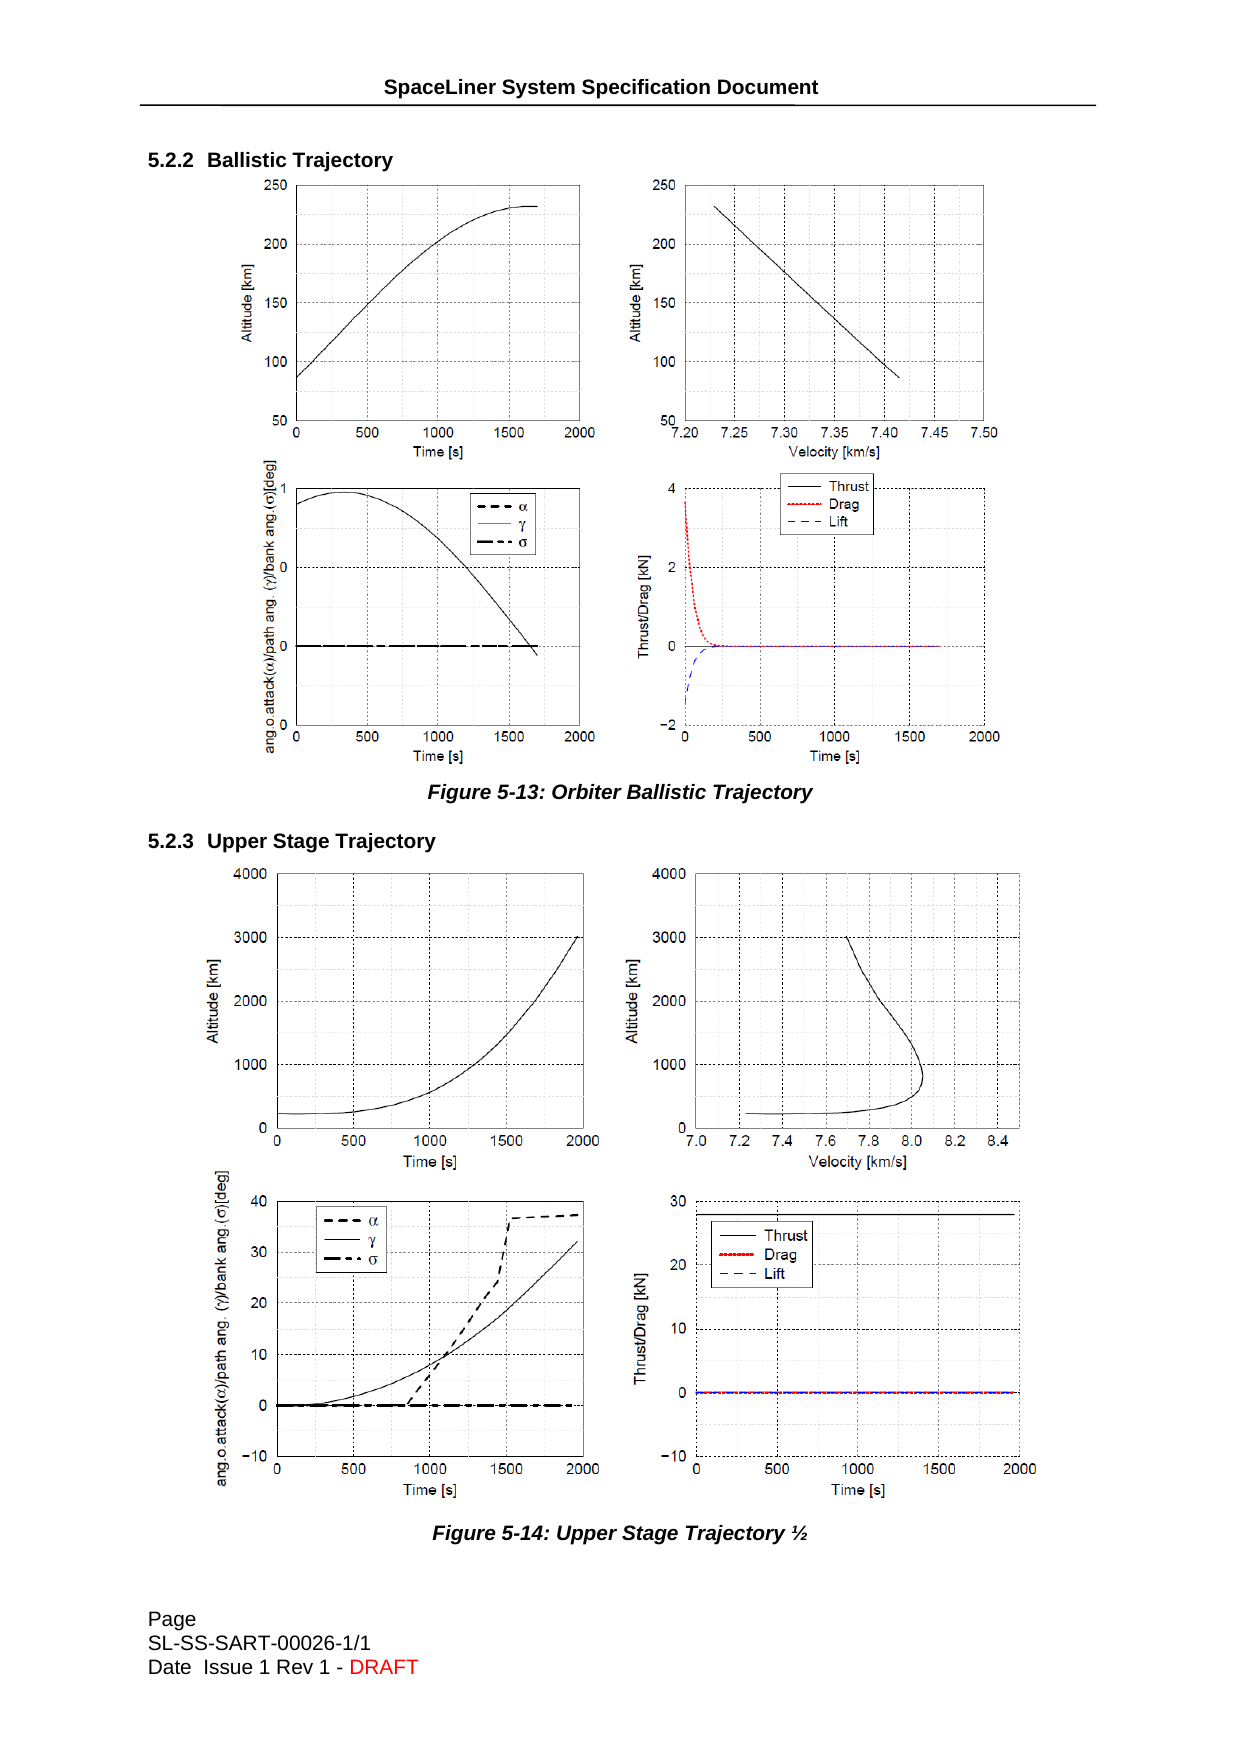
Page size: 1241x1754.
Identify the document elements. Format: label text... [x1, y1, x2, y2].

subtitle Ballistic Trajectory [148, 148, 1092, 172]
picture [201, 858, 1039, 1508]
picture [237, 177, 1003, 767]
subtitle Upper Stage Trajectory [148, 828, 1092, 852]
text Figure ‎5-11: Orbiter Ballistic Trajectory [148, 779, 1092, 803]
text Figure ‎5-12: Upper Stage Trajectory ½ [148, 1520, 1092, 1544]
